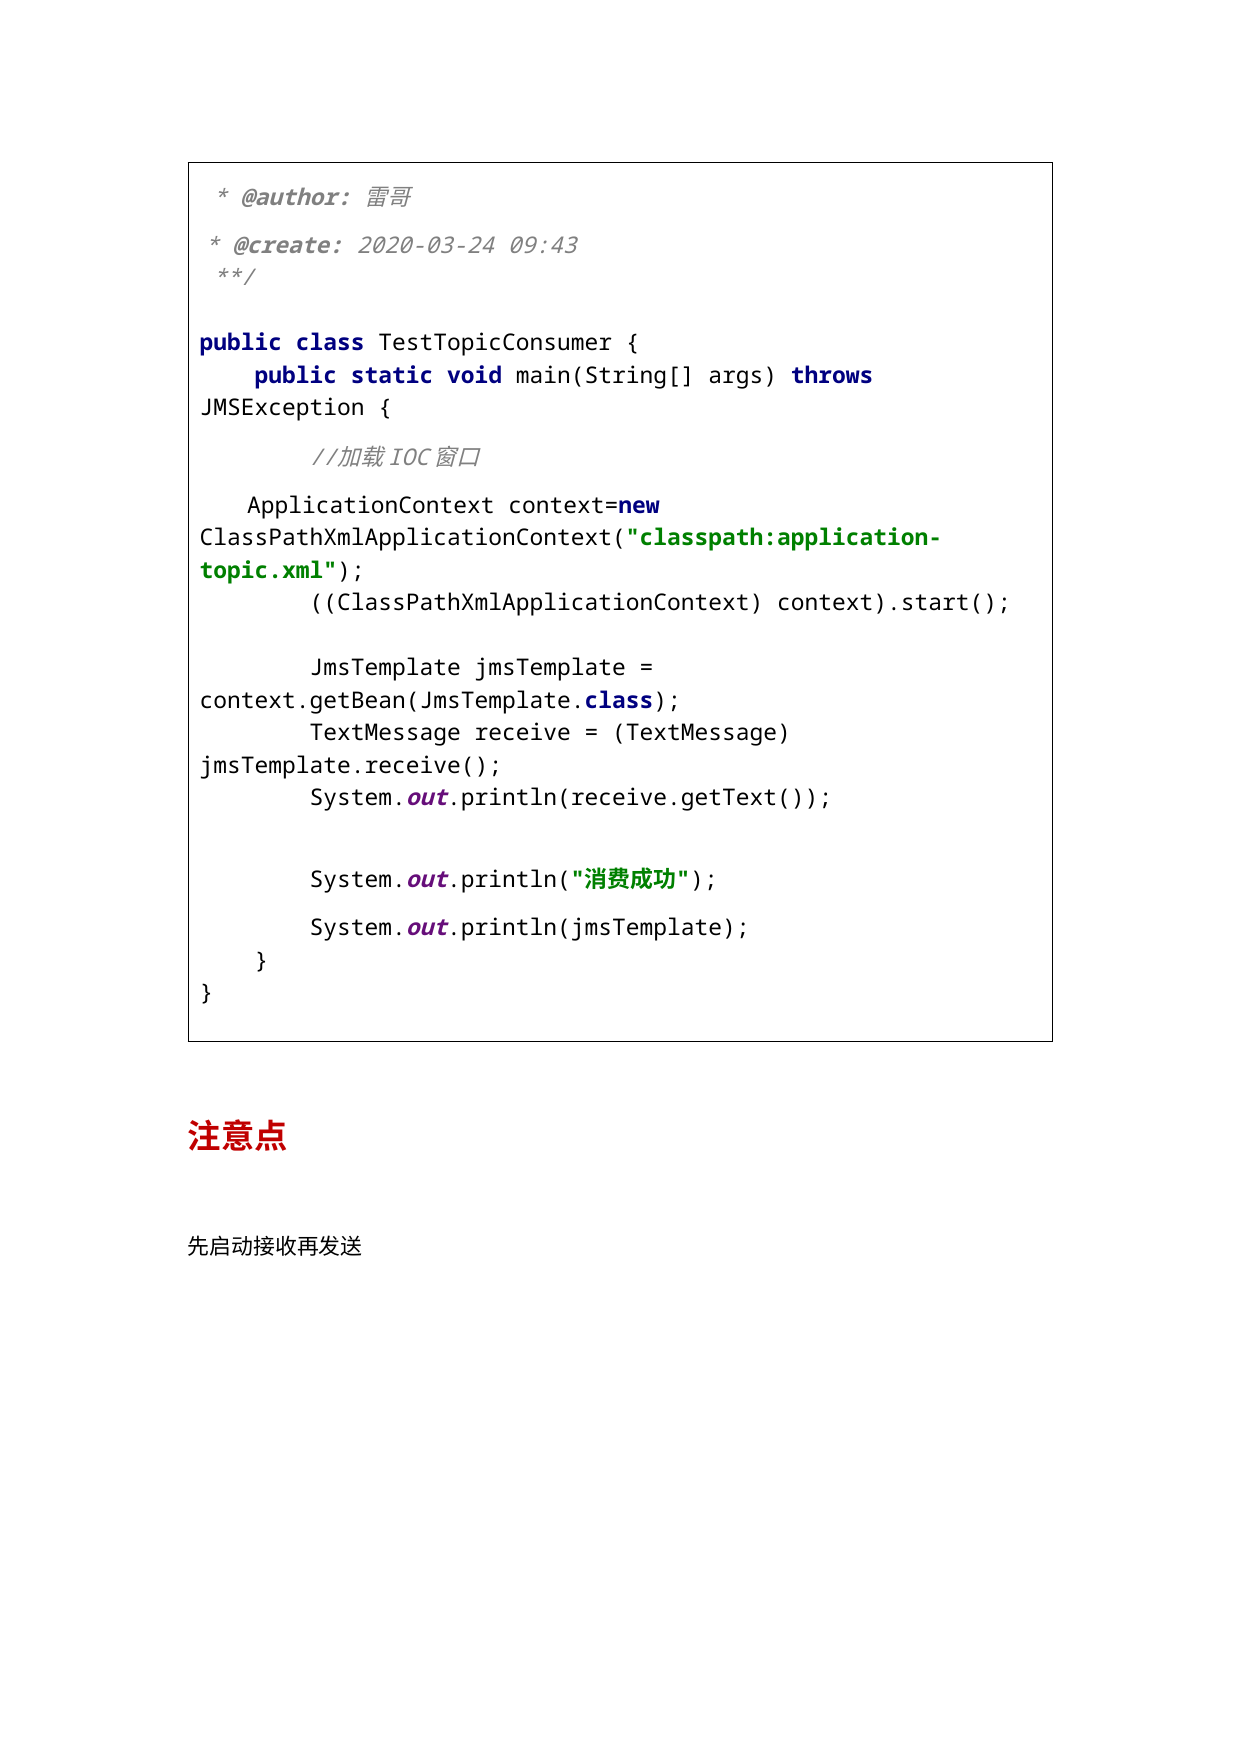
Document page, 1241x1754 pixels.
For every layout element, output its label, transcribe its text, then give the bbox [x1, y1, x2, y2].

subtitle 注意点 [187, 1101, 1053, 1166]
text 先启动接收再发送 [187, 1228, 1053, 1261]
